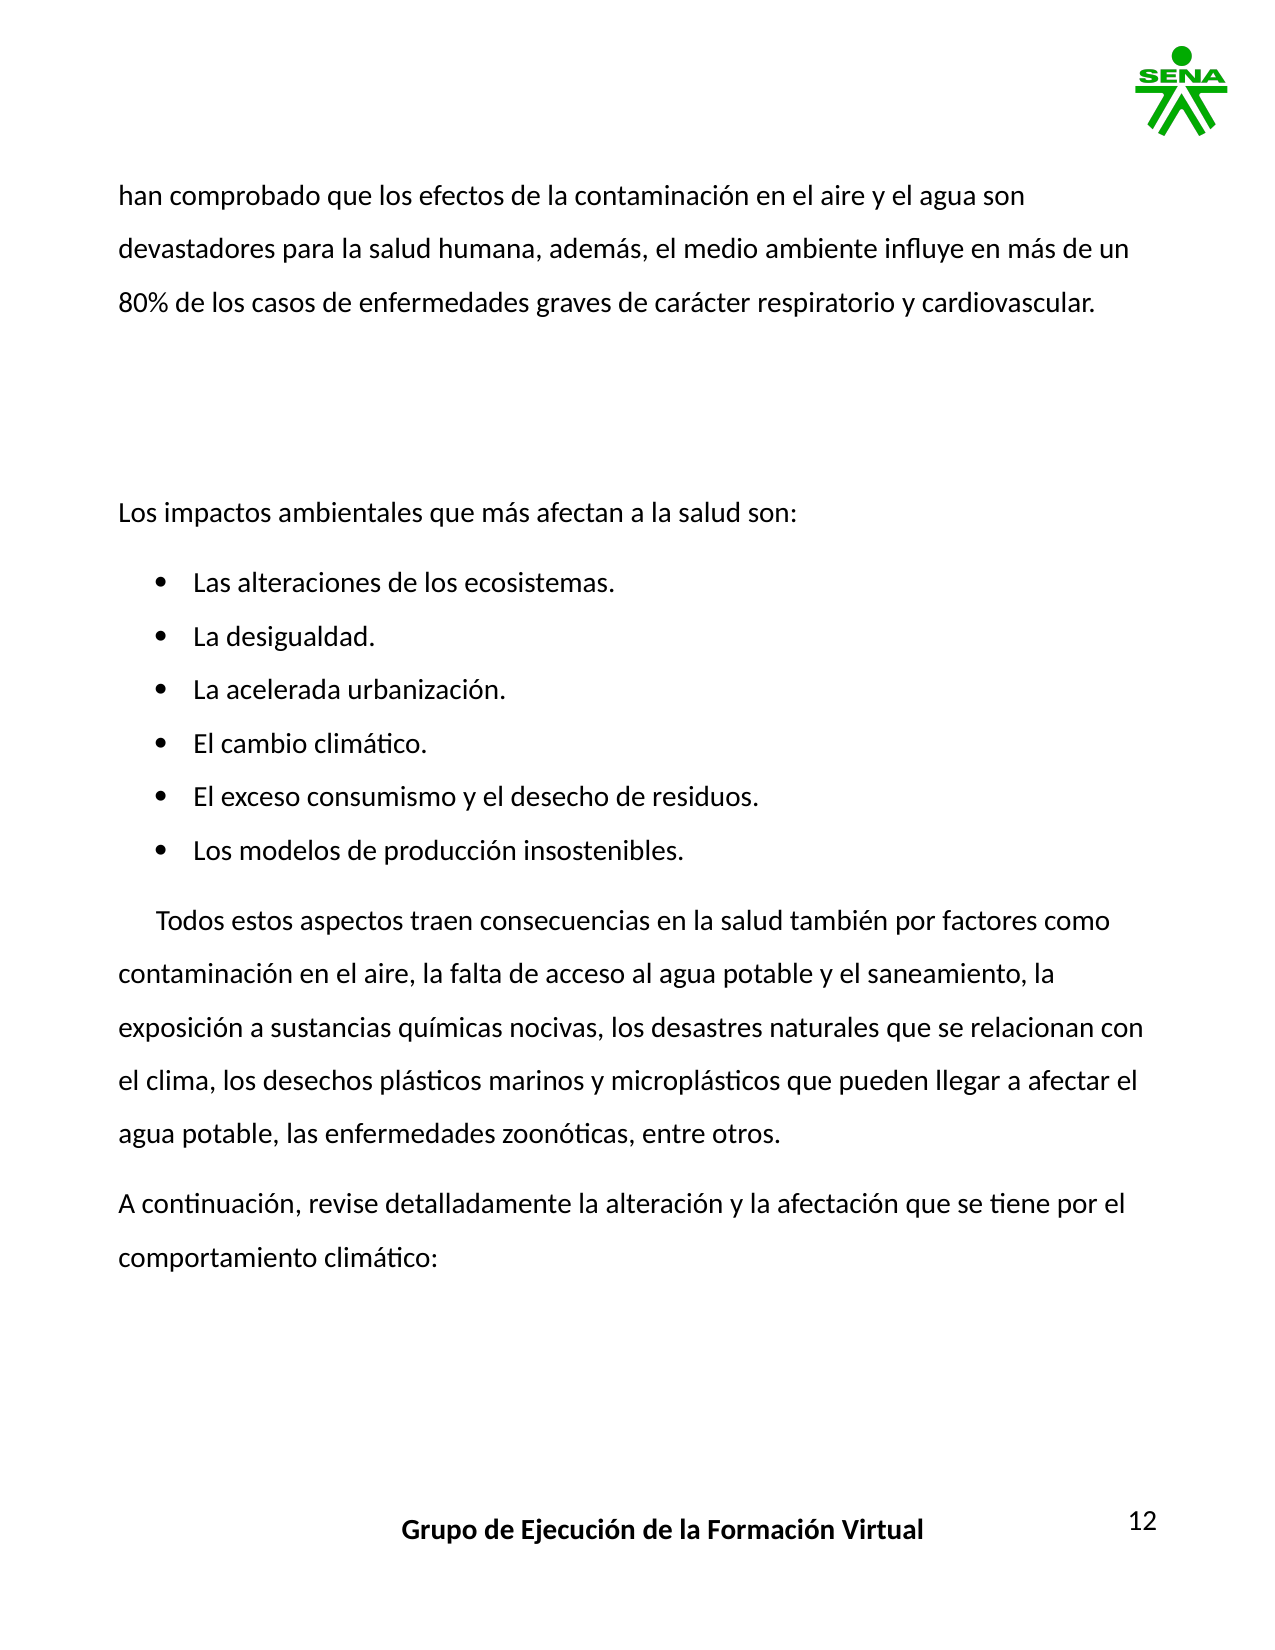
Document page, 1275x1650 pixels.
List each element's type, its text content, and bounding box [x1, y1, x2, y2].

list La acelerada urbanización. [156, 671, 1157, 707]
text Todos estos aspectos traen consecuencias en la salud también por factores como contaminación en el aire, la falta de acceso al agua potable y el saneamiento, la exposición a sustancias químicas nocivas, los desastres naturales que se relacionan con el clima, los desechos plásticos marinos y microplásticos que pueden llegar a afectar el agua potable, las enfermedades zoonóticas, entre otros. [118, 902, 1157, 1151]
list El cambio climático. [156, 725, 1157, 760]
list El exceso consumismo y el desecho de residuos. [156, 778, 1157, 814]
text Los impactos ambientales que más afectan a la salud son: [118, 494, 1157, 530]
list Las alteraciones de los ecosistemas. [156, 564, 1157, 600]
picture [1135, 46, 1228, 136]
text A continuación, revise detalladamente la alteración y la afectación que se tiene por el comportamiento climático: [118, 1186, 1157, 1275]
list La desigualdad. [156, 618, 1157, 653]
list Los modelos de producción insostenibles. [156, 832, 1157, 867]
